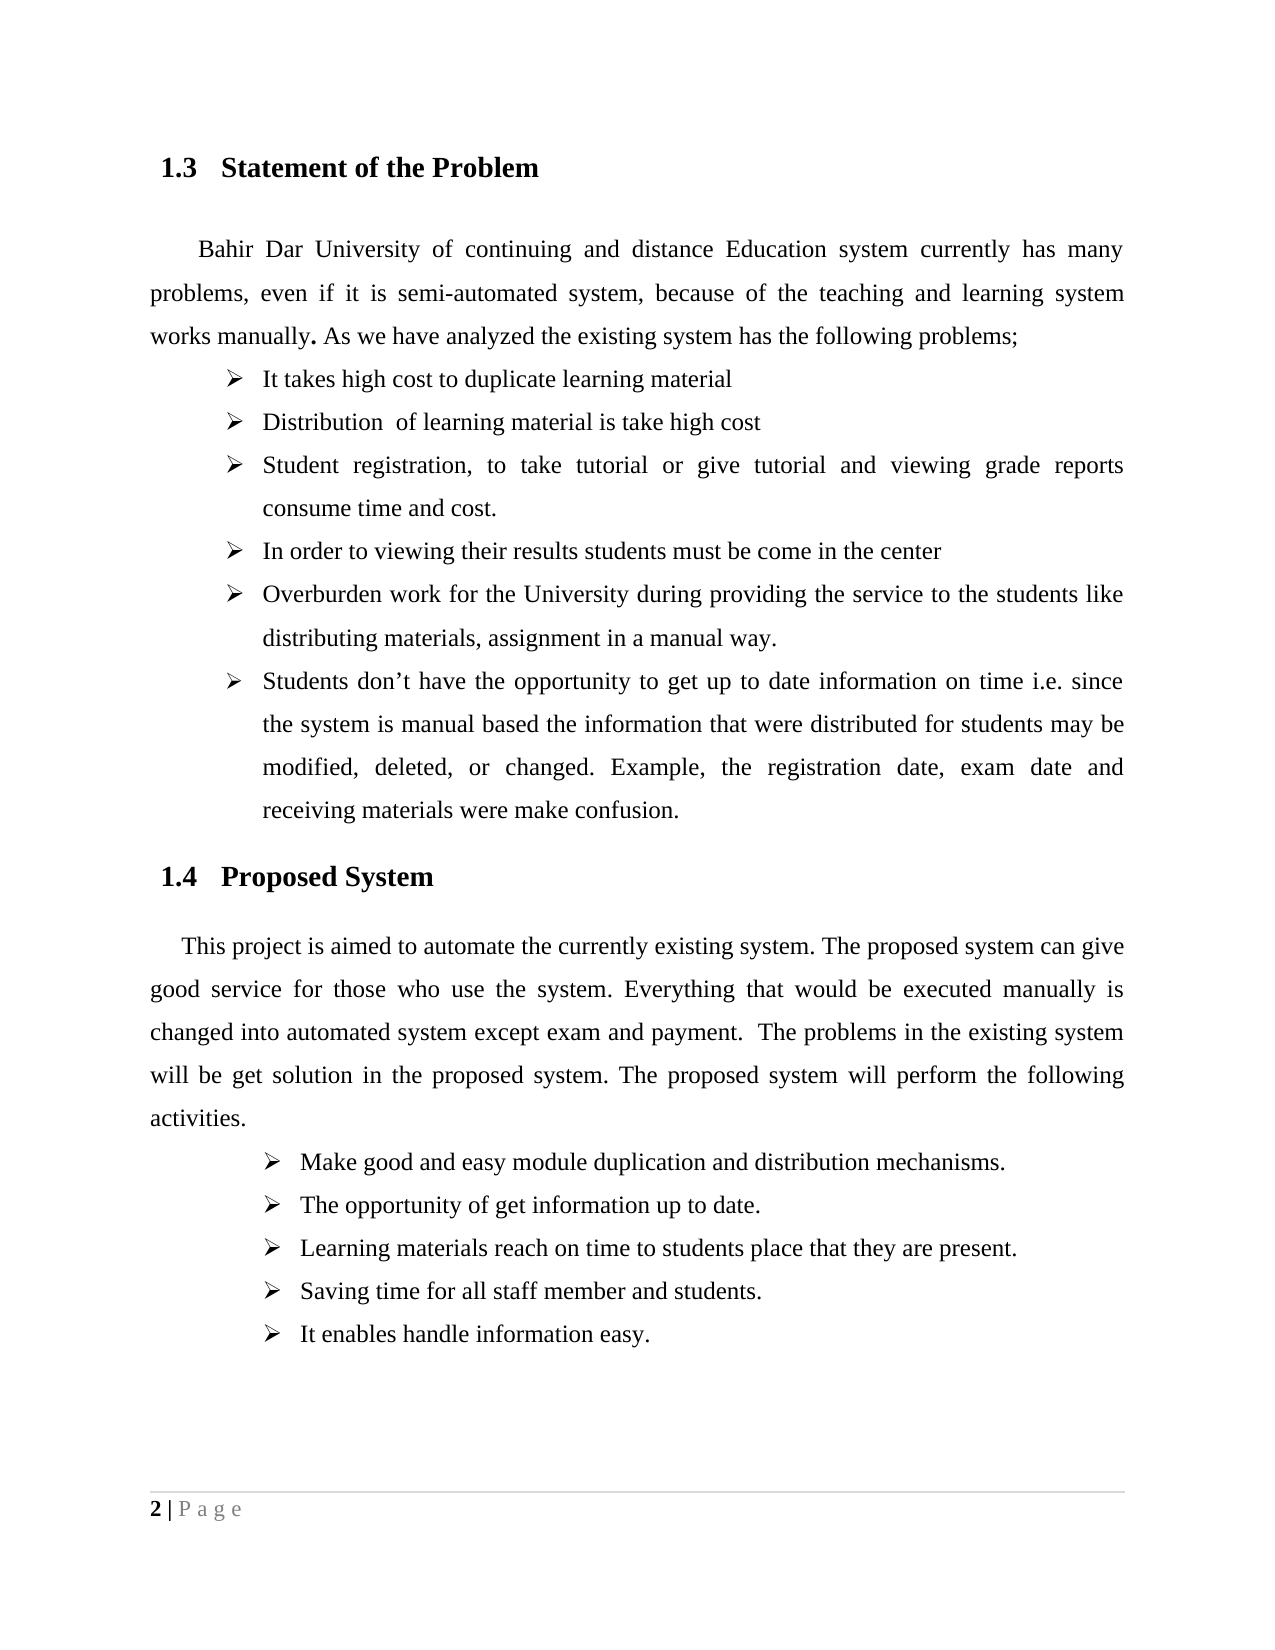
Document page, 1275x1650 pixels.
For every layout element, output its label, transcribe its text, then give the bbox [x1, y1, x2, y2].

text This project is aimed to automate the currently existing system. The proposed system can give good service for those who use the system. Everything that would be executed manually is changed into automated system except exam and payment. The problems in the existing system will be get solution in the proposed system. The proposed system will perform the following activities. [150, 931, 1125, 1132]
list Overburden work for the University during providing the service to the students like distributing materials, assignment in a manual way. [225, 579, 1125, 651]
list Distribution of learning material is take high cost [225, 407, 1125, 436]
subtitle Statement of the Problem [160, 150, 1125, 183]
list It enables handle information easy. [262, 1319, 1125, 1348]
list The opportunity of get information up to date. [262, 1190, 1125, 1218]
list Make good and easy module duplication and distribution mechanisms. [262, 1147, 1125, 1175]
list Students don’t have the opportunity to get up to date information on time i.e. since the system is manual based the information that were distributed for students may be modified, deleted, or changed. Example, the registration date, exam date and receiving materials were make confusion. [225, 666, 1125, 824]
list In order to viewing their results students must be come in the center [225, 536, 1125, 565]
list Saving time for all staff member and students. [262, 1276, 1125, 1305]
list Bahir Dar University of continuing and distance Education system currently has many problems, even if it is semi-automated system, because of the teaching and learning system works manually. As we have analyzed the existing system has the following problems; [150, 234, 1125, 349]
list Learning materials reach on time to students place that they are present. [262, 1233, 1125, 1262]
list Student registration, to take tutorial or give tutorial and viewing grade reports consume time and cost. [225, 450, 1125, 522]
subtitle Proposed System [160, 859, 1125, 893]
list It takes high cost to duplicate learning material [225, 364, 1125, 393]
